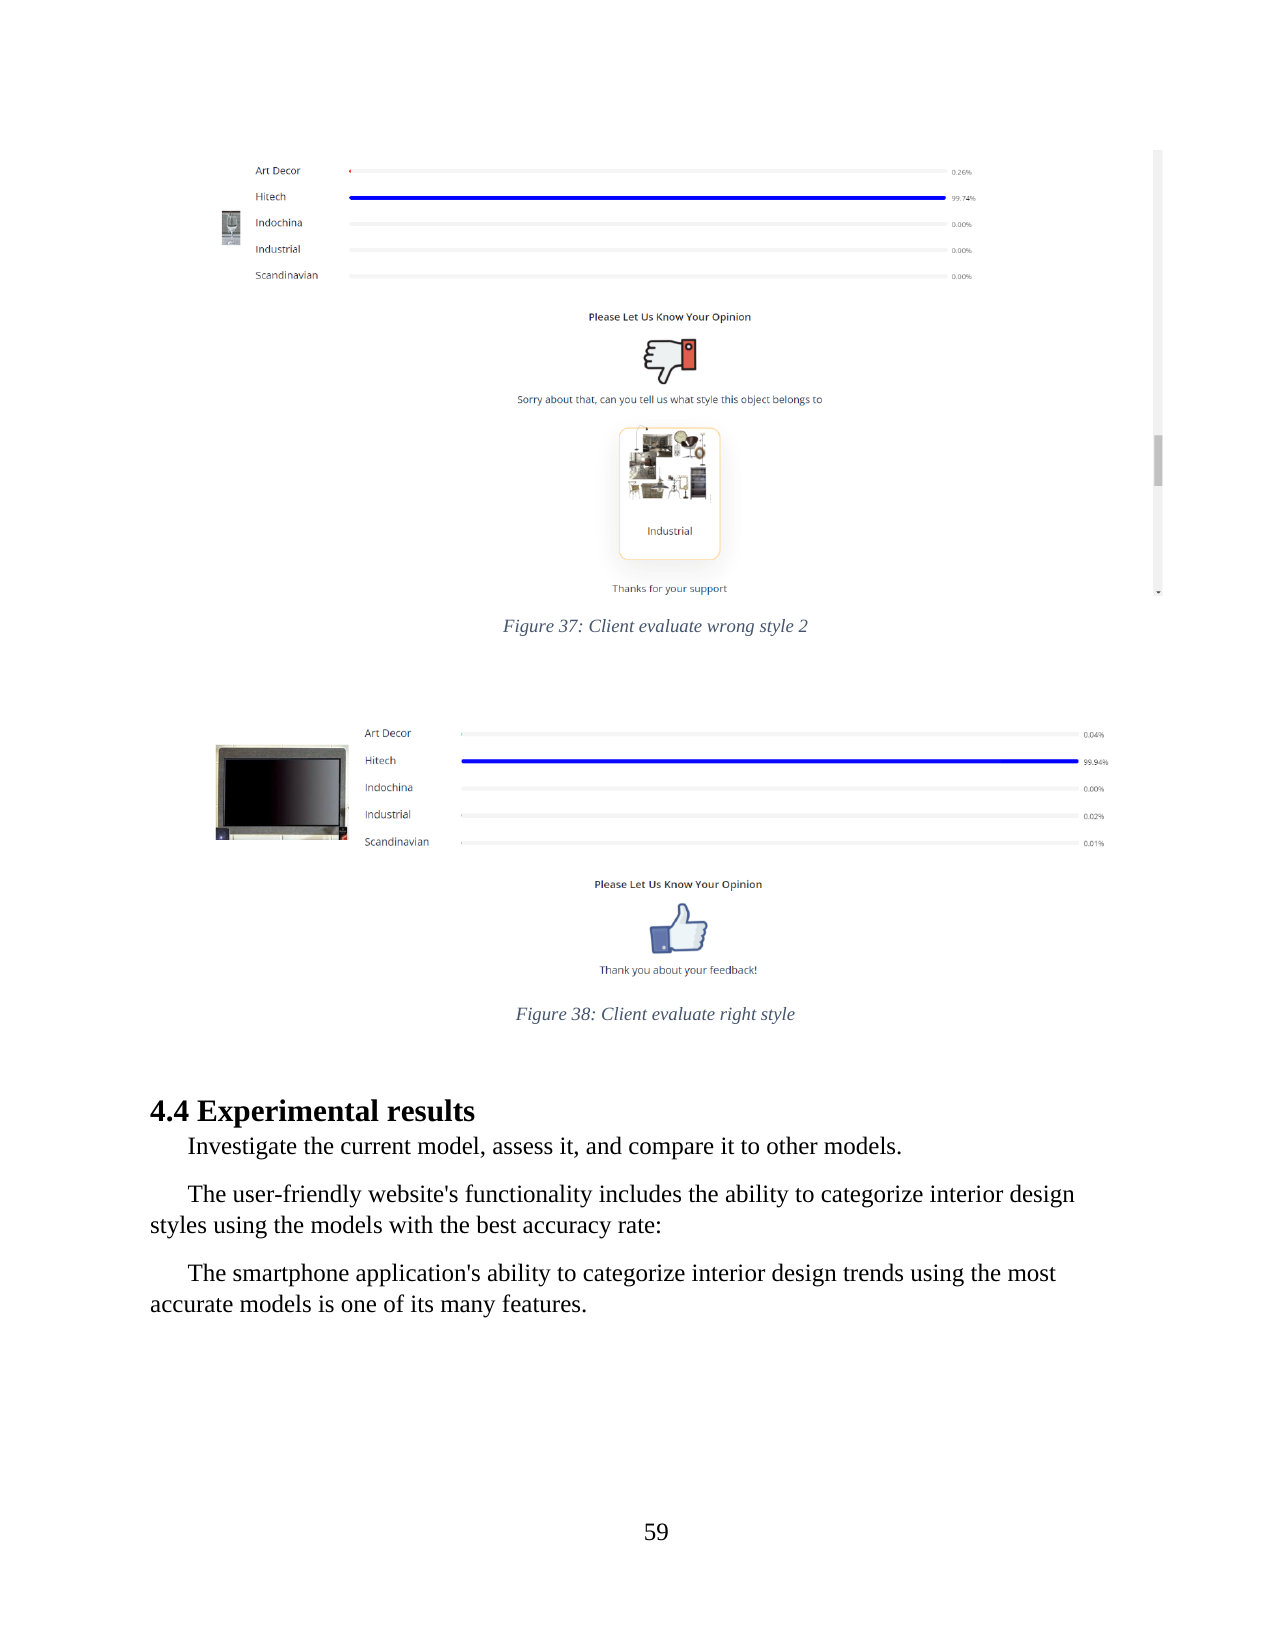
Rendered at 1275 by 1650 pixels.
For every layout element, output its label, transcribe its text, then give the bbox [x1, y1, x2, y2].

text The smartphone application's ability to categorize interior design trends using the most accurate models is one of its many features. [150, 1258, 1125, 1318]
picture [187, 150, 1163, 596]
picture [187, 705, 1163, 984]
text The user-friendly website's functionality includes the ability to categorize interior design styles using the models with the best accuracy rate: [150, 1179, 1125, 1239]
text Figure 38: Client evaluate right style [150, 1002, 1125, 1024]
text Investigate the current model, assess it, and compare it to other models. [150, 1131, 1125, 1160]
text Figure 37: Client evaluate wrong style 2 [150, 615, 1125, 637]
subtitle 4.4 Experimental results [150, 1093, 1125, 1128]
